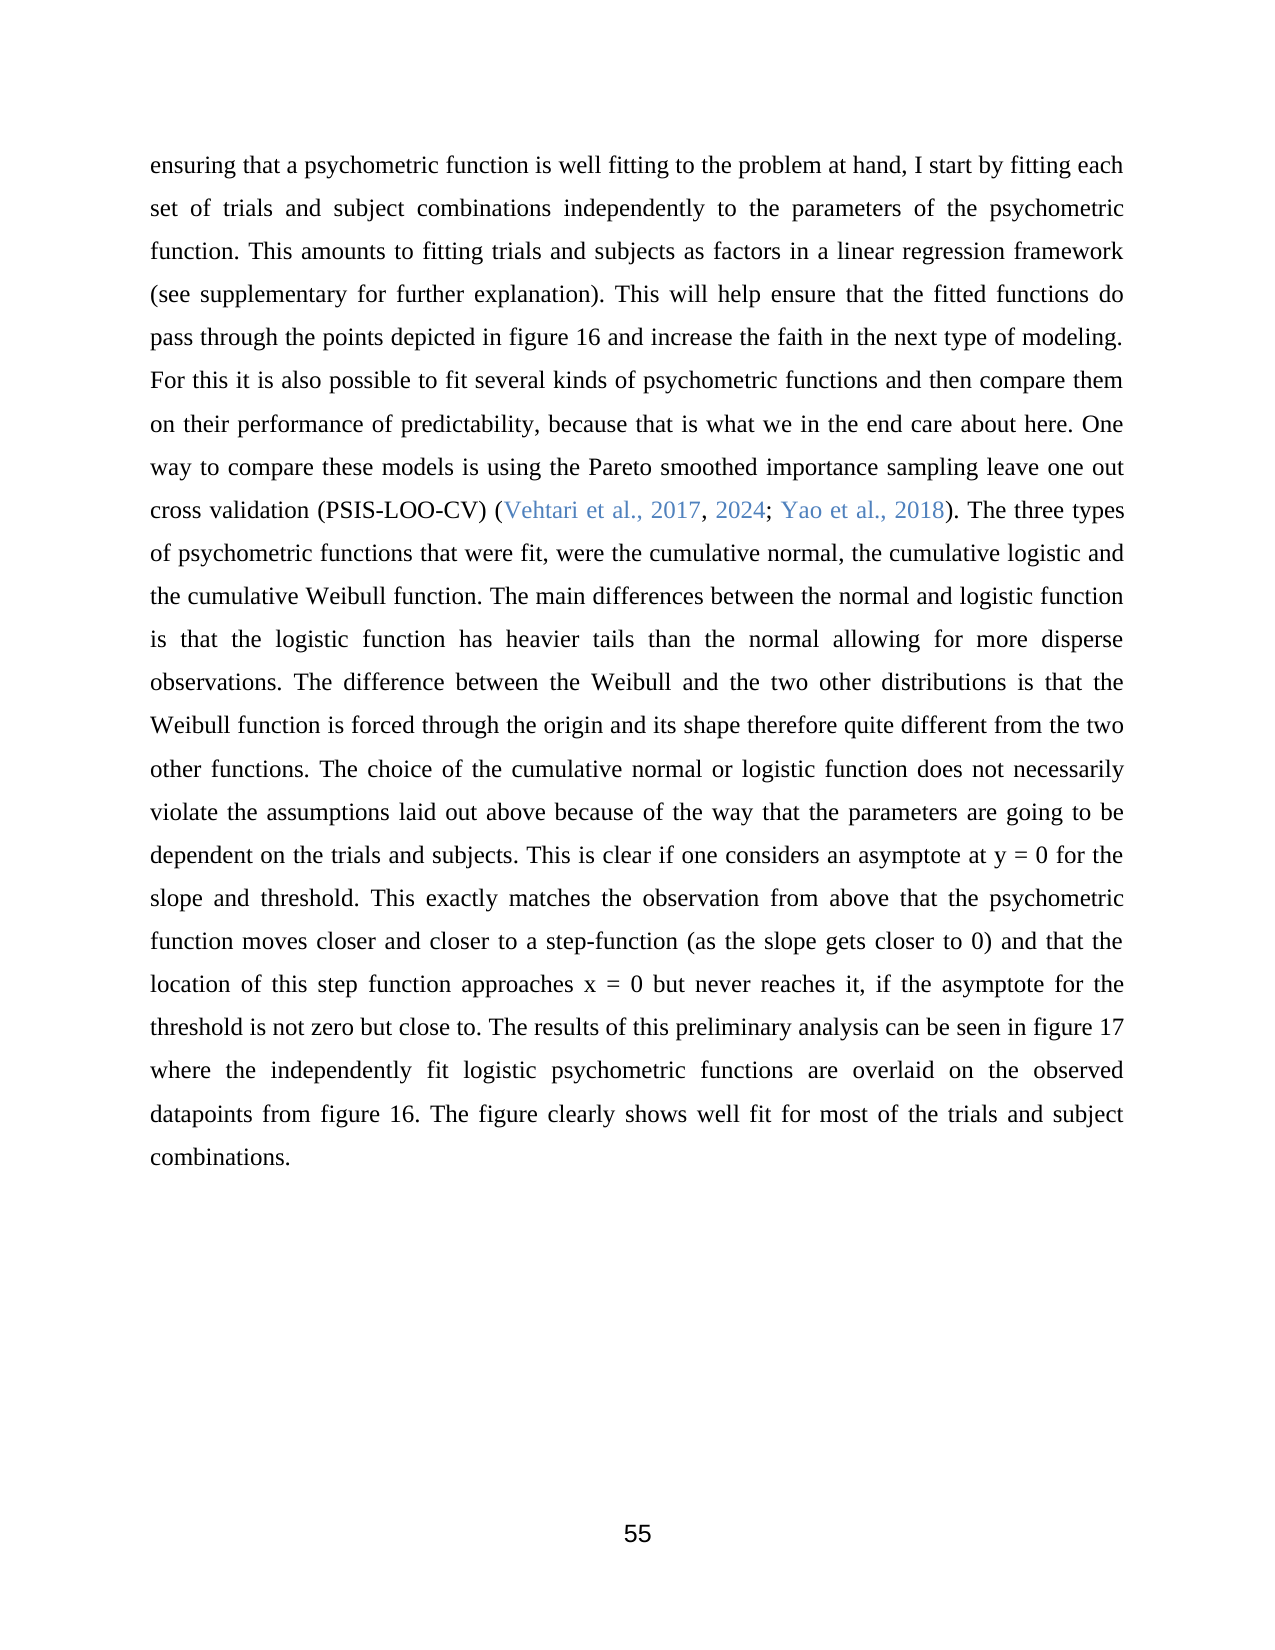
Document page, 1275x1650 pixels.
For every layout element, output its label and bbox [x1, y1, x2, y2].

text [150, 150, 1125, 1171]
